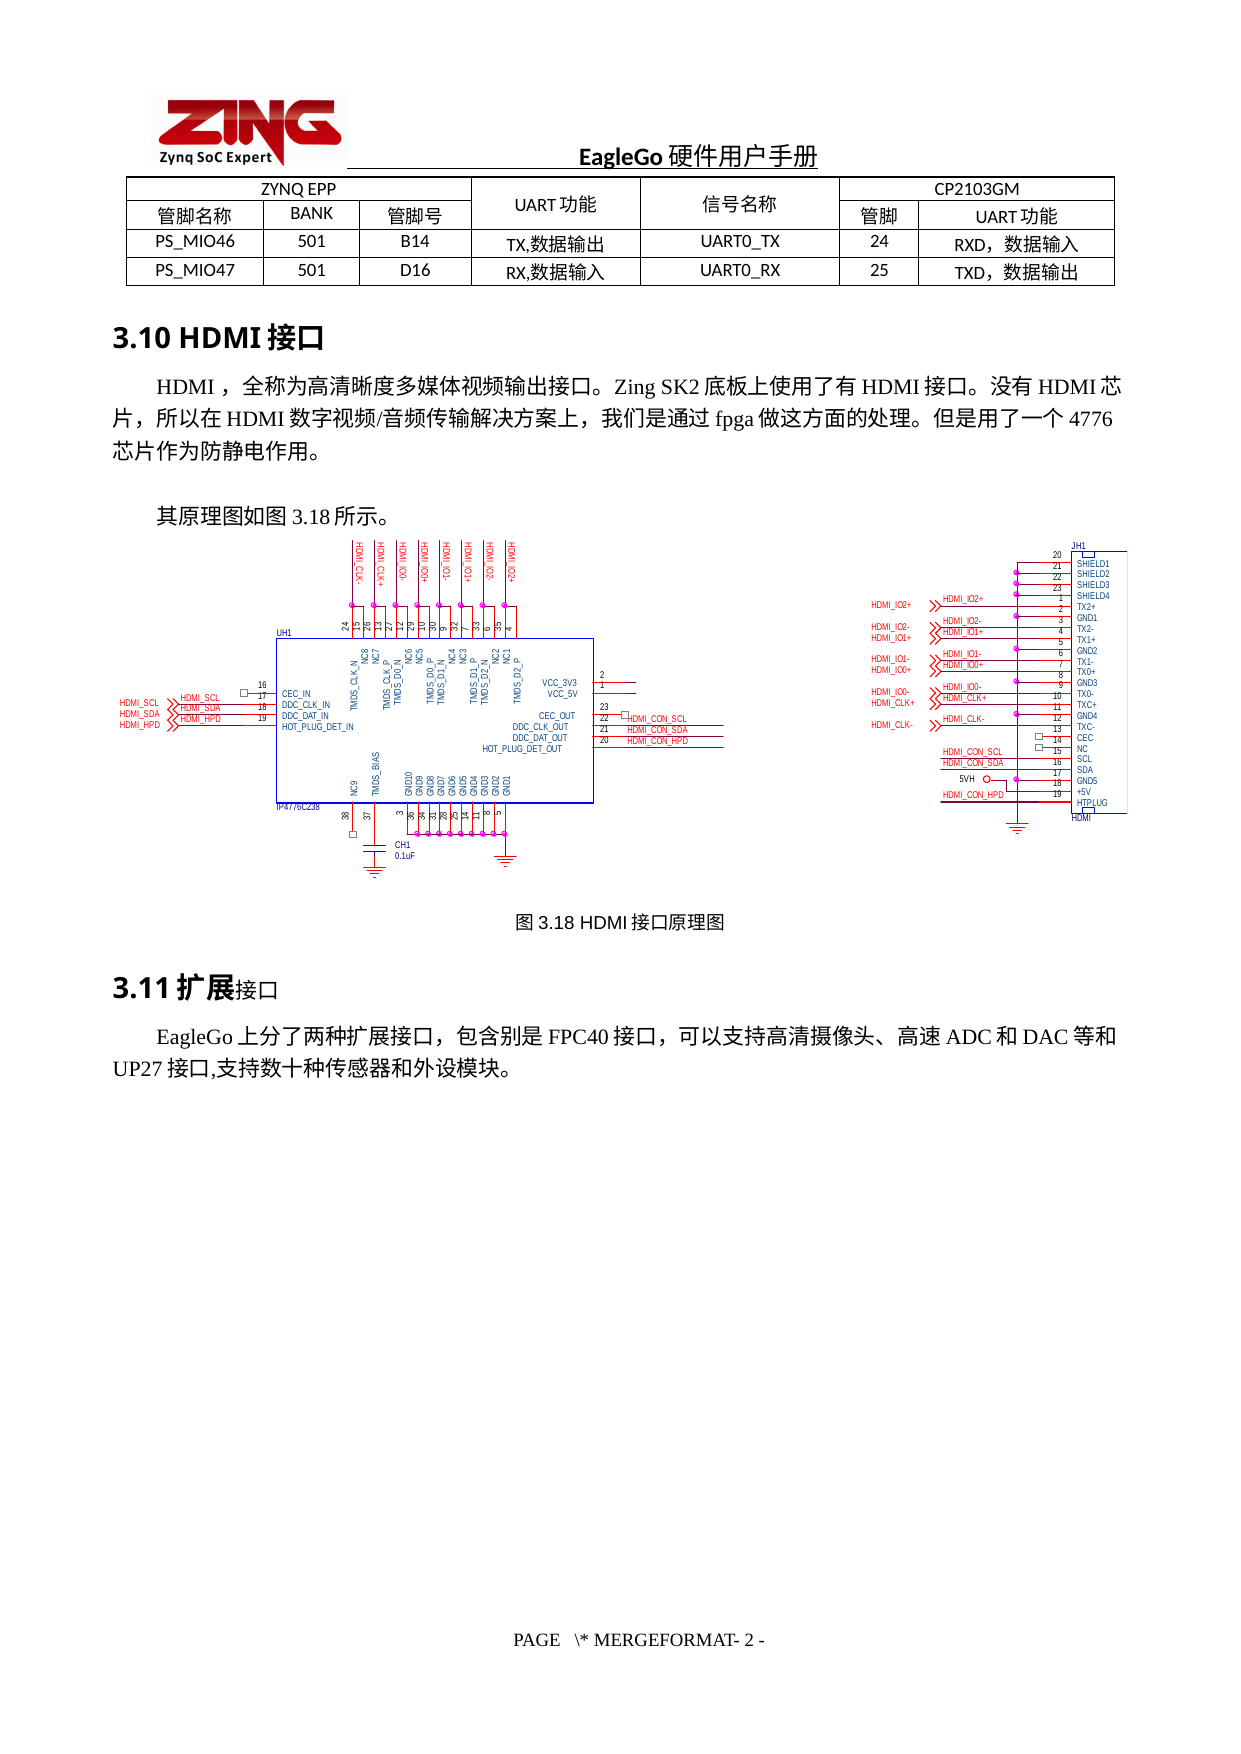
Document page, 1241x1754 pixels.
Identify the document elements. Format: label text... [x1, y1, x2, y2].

subtitle 3.11扩展接口 [112, 953, 1128, 1018]
table_cell 管脚名称 [127, 201, 263, 229]
picture [150, 90, 347, 166]
table_cell RX,数据输入 [472, 258, 640, 285]
table_cell UART0_RX [641, 258, 839, 285]
text 图3.18 HDMI接口原理图 [112, 905, 1128, 937]
table_cell TXD，数据输出 [919, 258, 1114, 285]
text EagleGo上分了两种扩展接口，包含别是FPC40接口，可以支持高清摄像头、高速ADC和DAC等和UP27接口,支持数十种传感器和外设模块。 [112, 1018, 1128, 1083]
text HDMI ，全称为高清晰度多媒体视频输出接口。Zing SK2底板上使用了有HDMI接口。没有HDMI芯片，所以在HDMI数字视频/音频传输解决方案上，我们是通过fpga做这方面的处理。但是用了一个4776芯片作为防静电作用。 [112, 368, 1128, 466]
table_header CP2103GM [840, 178, 1114, 200]
table_cell UART0_TX [641, 230, 839, 257]
table_cell BANK [264, 201, 359, 229]
table_cell PS_MIO47 [127, 258, 263, 285]
table_cell D16 [360, 258, 471, 285]
table_cell 25 [840, 258, 918, 285]
table_cell 管脚 [840, 201, 918, 229]
table_cell 24 [840, 230, 918, 257]
table_header 信号名称 [641, 178, 839, 229]
table_header UART功能 [472, 178, 640, 229]
table_cell PS_MIO46 [127, 230, 263, 257]
table_cell 501 [264, 258, 359, 285]
table_cell B14 [360, 230, 471, 257]
text 其原理图如图3.18所示。 [112, 498, 1128, 531]
table_cell TX,数据输出 [472, 230, 640, 257]
table_cell 管脚号 [360, 201, 471, 229]
table_cell 501 [264, 230, 359, 257]
table_cell UART功能 [919, 201, 1114, 229]
table_header ZYNQ EPP [127, 178, 471, 200]
subtitle 3.10 HDMI接口 [112, 173, 1128, 368]
table_cell RXD，数据输入 [919, 230, 1114, 257]
